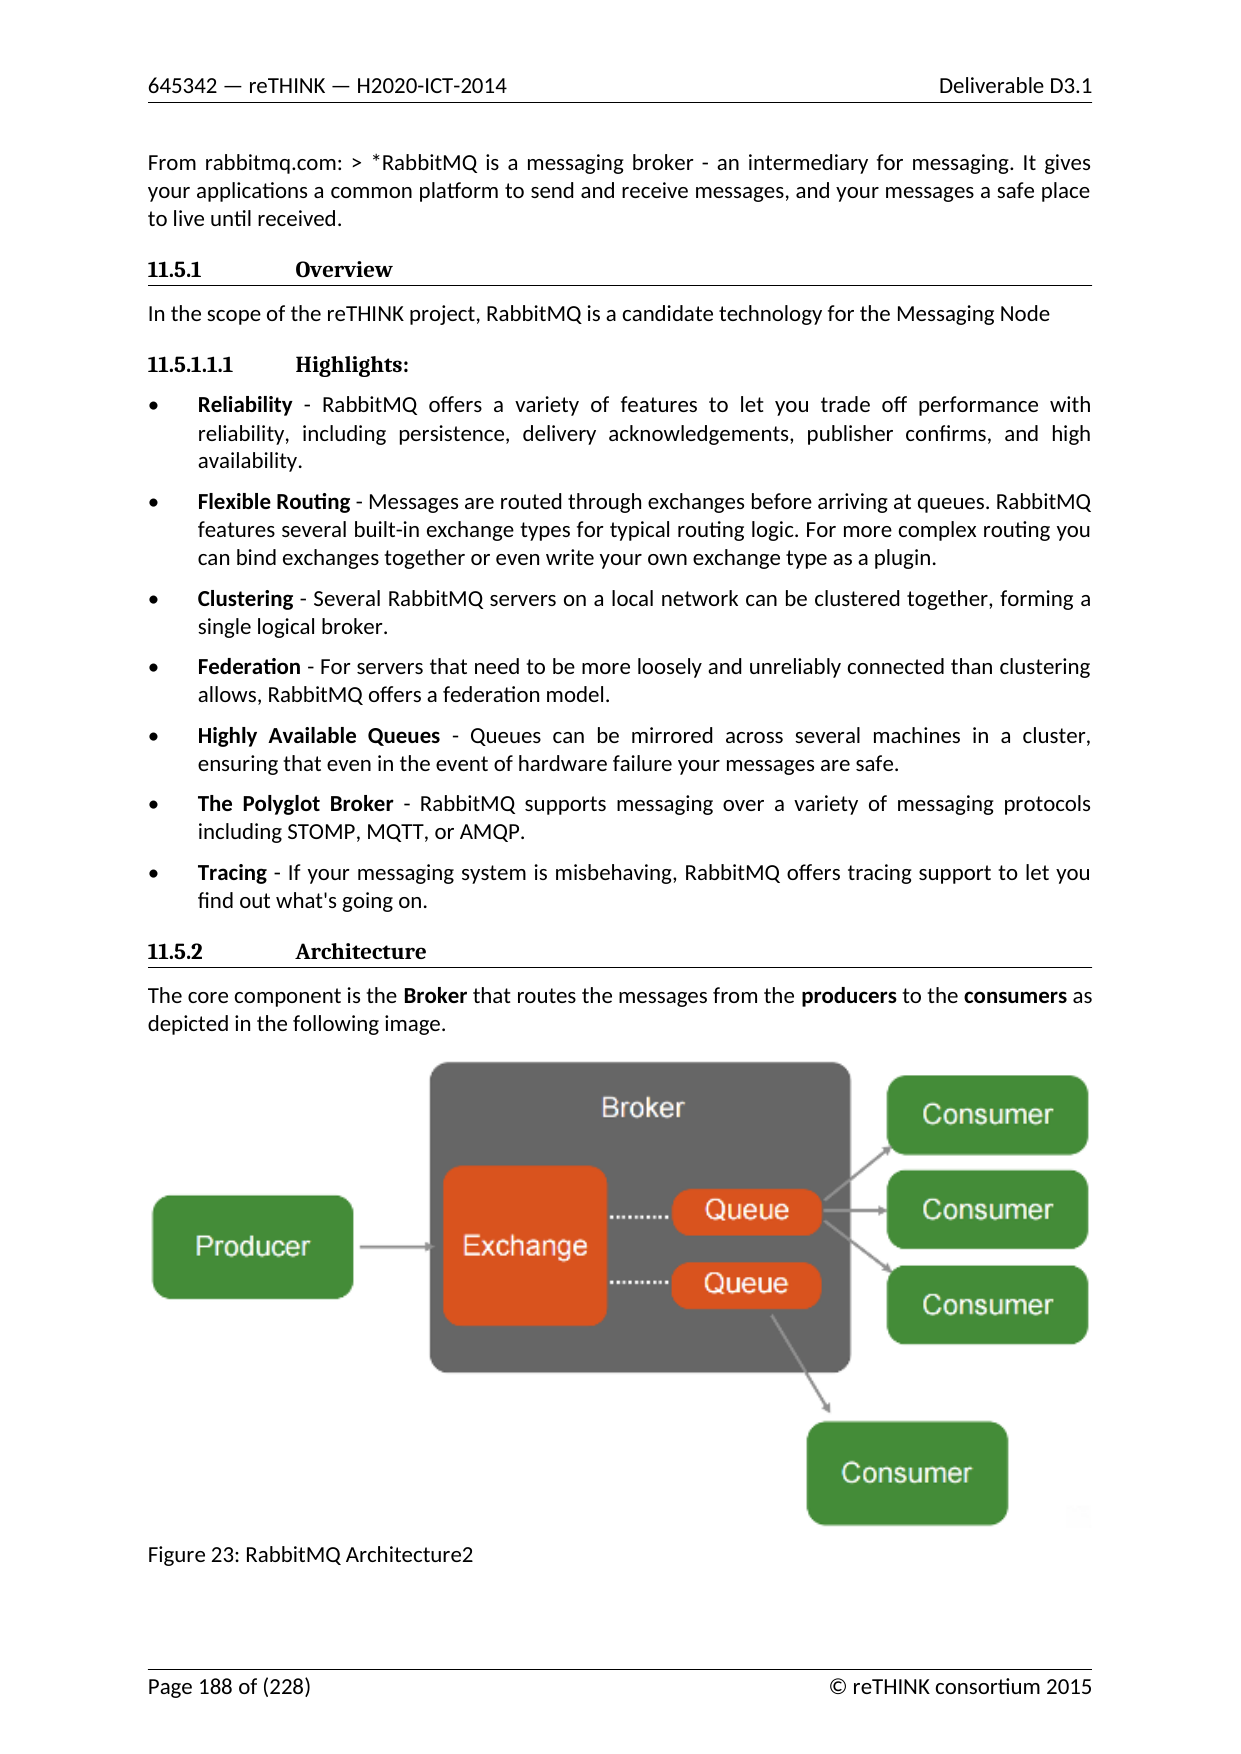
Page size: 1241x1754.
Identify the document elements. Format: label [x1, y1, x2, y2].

picture [147, 1049, 1092, 1528]
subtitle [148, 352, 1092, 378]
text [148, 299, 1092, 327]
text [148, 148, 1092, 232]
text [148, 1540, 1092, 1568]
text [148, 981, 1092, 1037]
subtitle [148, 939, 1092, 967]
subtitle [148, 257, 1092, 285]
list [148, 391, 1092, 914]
